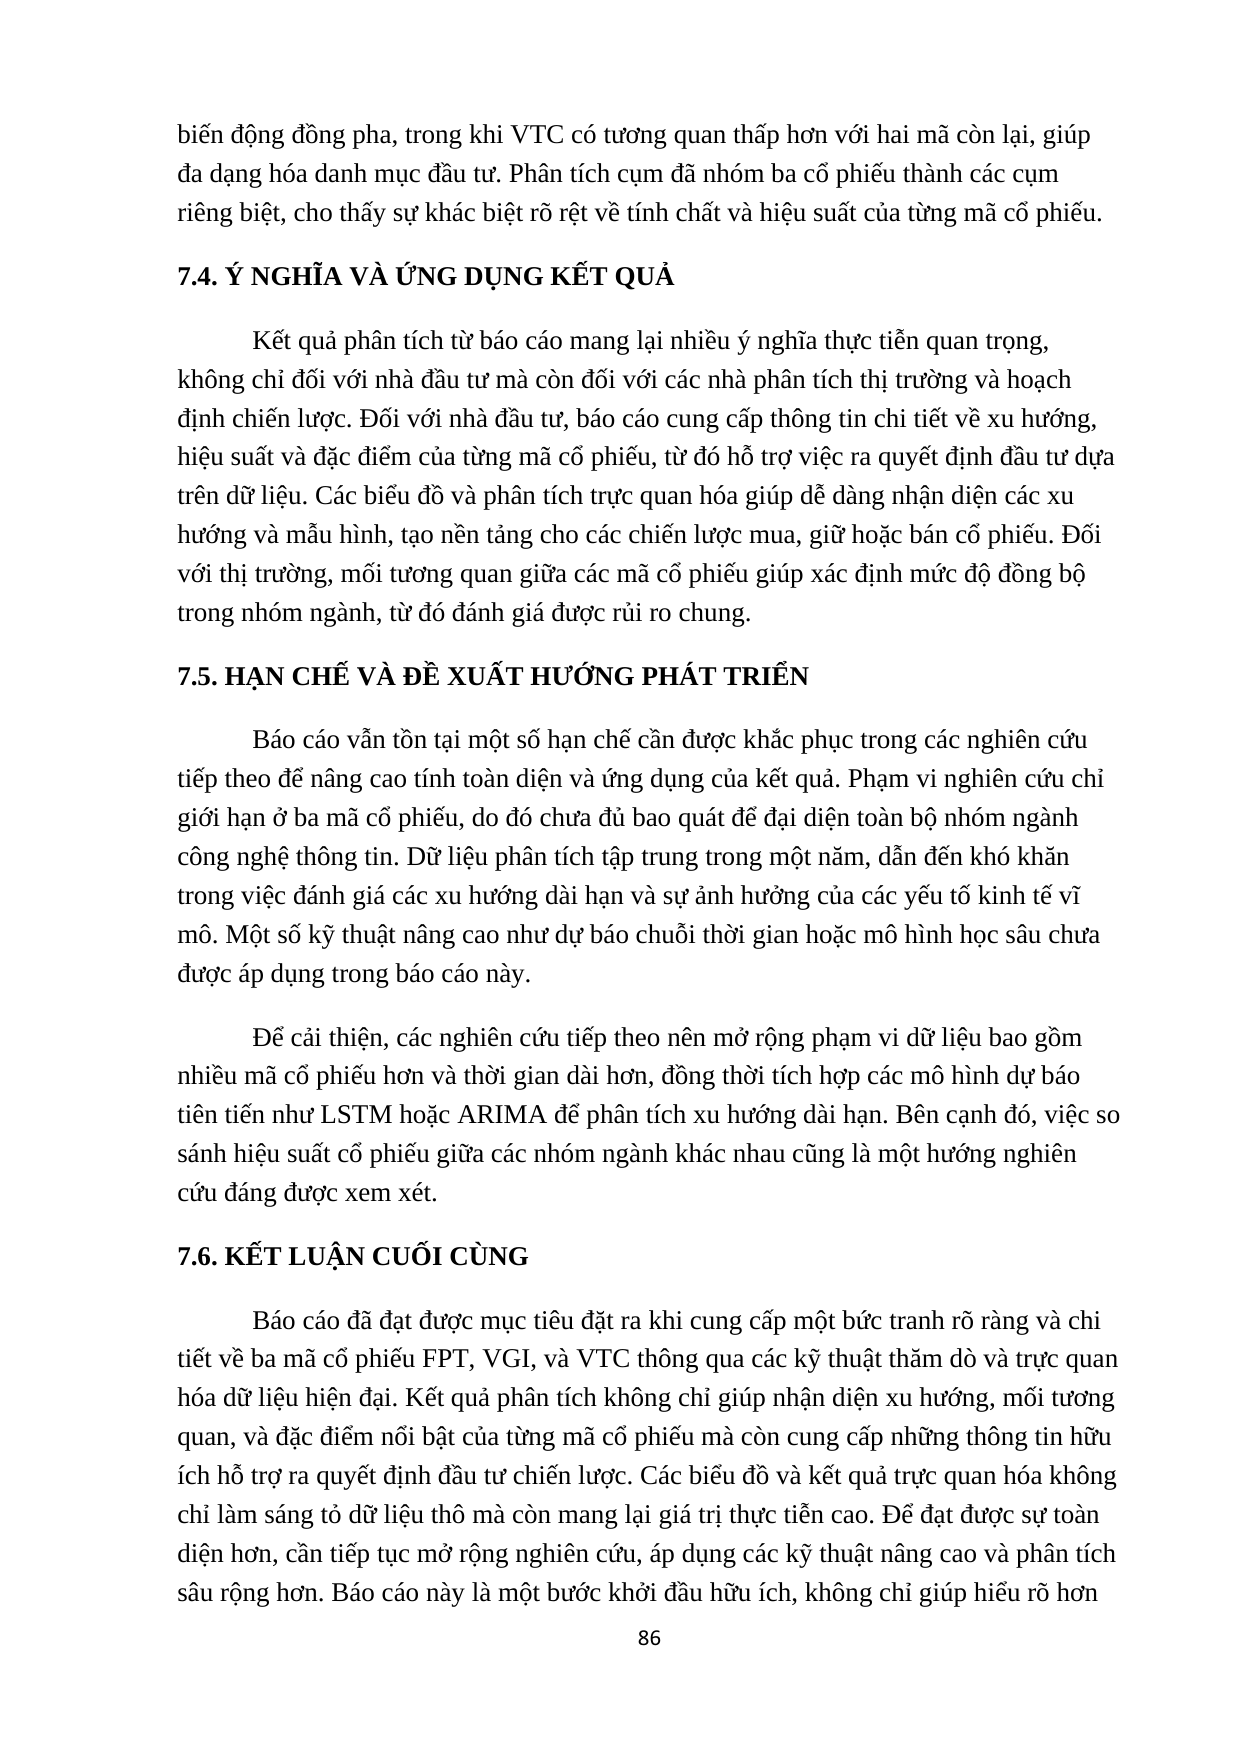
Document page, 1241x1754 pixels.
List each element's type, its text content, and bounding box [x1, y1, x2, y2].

subtitle 7.5. HẠN CHẾ VÀ ĐỀ XUẤT HƯỚNG PHÁT TRIỂN [177, 660, 1122, 691]
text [177, 1304, 1122, 1607]
text Kết quả phân tích từ báo cáo mang lại nhiều ý nghĩa thực tiễn quan trọng, không chỉ đối với nhà đầu tư mà còn đối với các nhà phân tích thị trường và hoạch định chiến lược. Đối với nhà đầu tư, báo cáo cung cấp thông tin chi tiết về xu hướng, hiệu suất và đặc điểm của từng mã cổ phiếu, từ đó hỗ trợ việc ra quyết định đầu tư dựa trên dữ liệu. Các biểu đồ và phân tích trực quan hóa giúp dễ dàng nhận diện các xu hướng và mẫu hình, tạo nền tảng cho các chiến lược mua, giữ hoặc bán cổ phiếu. Đối với thị trường, mối tương quan giữa các mã cổ phiếu giúp xác định mức độ đồng bộ trong nhóm ngành, từ đó đánh giá được rủi ro chung. [177, 324, 1122, 627]
subtitle 7.4. Ý NGHĨA VÀ ỨNG DỤNG KẾT QUẢ [177, 260, 1122, 291]
text Để cải thiện, các nghiên cứu tiếp theo nên mở rộng phạm vi dữ liệu bao gồm nhiều mã cổ phiếu hơn và thời gian dài hơn, đồng thời tích hợp các mô hình dự báo tiên tiến như LSTM hoặc ARIMA để phân tích xu hướng dài hạn. Bên cạnh đó, việc so sánh hiệu suất cổ phiếu giữa các nhóm ngành khác nhau cũng là một hướng nghiên cứu đáng được xem xét. [177, 1021, 1122, 1207]
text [177, 118, 1122, 227]
subtitle 7.6. KẾT LUẬN CUỐI CÙNG [177, 1240, 1122, 1271]
text Báo cáo vẫn tồn tại một số hạn chế cần được khắc phục trong các nghiên cứu tiếp theo để nâng cao tính toàn diện và ứng dụng của kết quả. Phạm vi nghiên cứu chỉ giới hạn ở ba mã cổ phiếu, do đó chưa đủ bao quát để đại diện toàn bộ nhóm ngành công nghệ thông tin. Dữ liệu phân tích tập trung trong một năm, dẫn đến khó khăn trong việc đánh giá các xu hướng dài hạn và sự ảnh hưởng của các yếu tố kinh tế vĩ mô. Một số kỹ thuật nâng cao như dự báo chuỗi thời gian hoặc mô hình học sâu chưa được áp dụng trong báo cáo này. [177, 724, 1122, 988]
